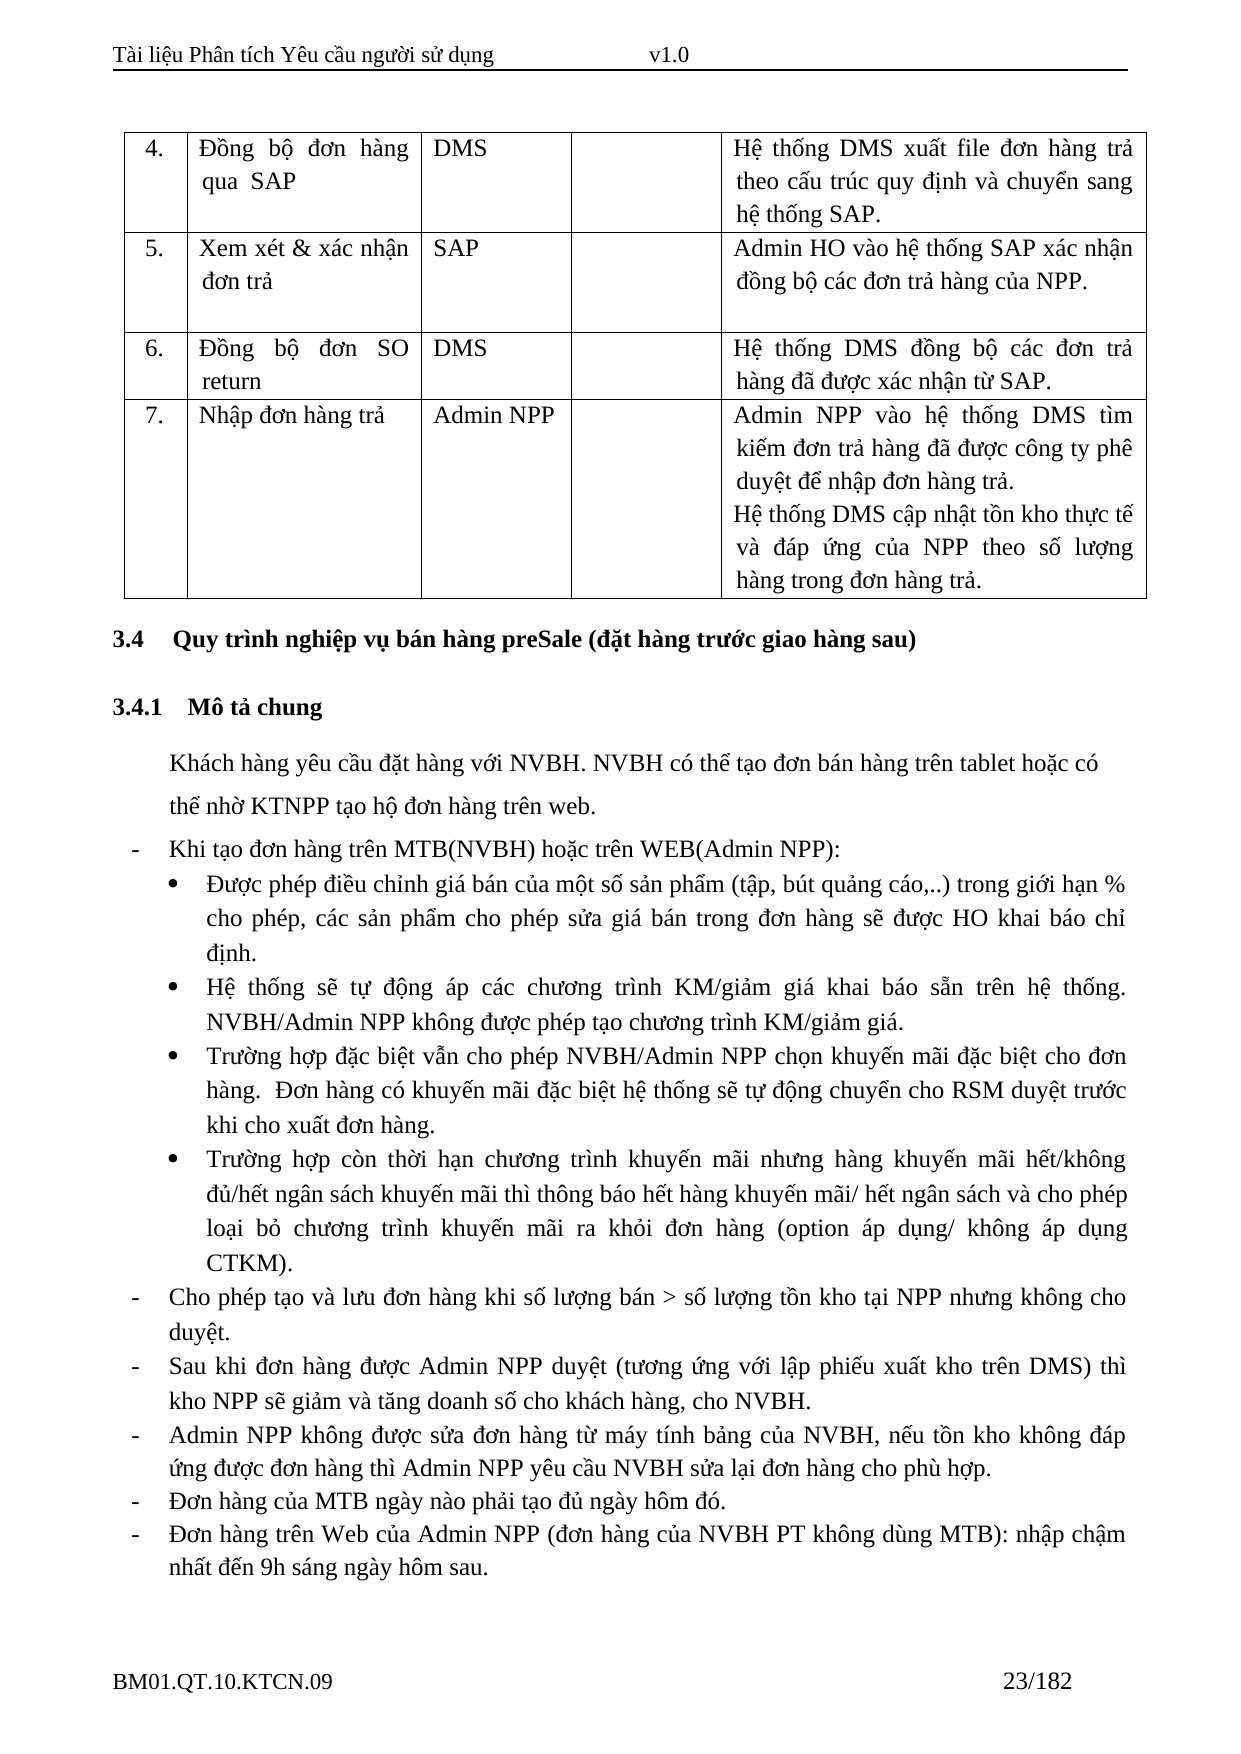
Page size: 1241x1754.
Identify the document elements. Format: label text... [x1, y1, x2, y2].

table_cell Đồng bộ đơn SO return [188, 333, 421, 399]
table_cell Nhập đơn hàng trả [188, 400, 421, 598]
list Trường hợp đặc biệt vẫn cho phép NVBH/Admin NPP chọn khuyến mãi đặc biệt cho đơn hàng. Đơn hàng có khuyến mãi đặc biệt hệ thống sẽ tự động chuyển cho RSM duyệt trước khi cho xuất đơn hàng. [169, 1041, 1128, 1139]
list Trường hợp còn thời hạn chương trình khuyến mãi nhưng hàng khuyến mãi hết/không đủ/hết ngân sách khuyến mãi thì thông báo hết hàng khuyến mãi/ hết ngân sách và cho phép loại bỏ chương trình khuyến mãi ra khỏi đơn hàng (option áp dụng/ không áp dụng CTKM). [169, 1144, 1128, 1277]
subtitle Quy trình nghiệp vụ bán hàng preSale (đặt hàng trước giao hàng sau) [112, 624, 1128, 653]
list Khi tạo đơn hàng trên MTB(NVBH) hoặc trên WEB(Admin NPP): [131, 834, 1128, 863]
table_header DMS [422, 133, 571, 232]
table_header Hệ thống DMS xuất file đơn hàng trả theo cấu trúc quy định và chuyển sang hệ thống SAP. [722, 133, 1146, 232]
text Khách hàng yêu cầu đặt hàng với NVBH. NVBH có thể tạo đơn bán hàng trên tablet hoặc có thể nhờ KTNPP tạo hộ đơn hàng trên web. [169, 748, 1128, 820]
list Cho phép tạo và lưu đơn hàng khi số lượng bán > số lượng tồn kho tại NPP nhưng không cho duyệt. [131, 1282, 1128, 1346]
table_header Đồng bộ đơn hàng qua SAP [188, 133, 421, 232]
list Đơn hàng của MTB ngày nào phải tạo đủ ngày hôm đó. [131, 1486, 1128, 1515]
table_cell Xem xét & xác nhận đơn trả [188, 233, 421, 332]
table_cell [125, 400, 187, 598]
table_cell Admin HO vào hệ thống SAP xác nhận đồng bộ các đơn trả hàng của NPP. [722, 233, 1146, 332]
table_cell Admin NPP [422, 400, 571, 598]
list Đơn hàng trên Web của Admin NPP (đơn hàng của NVBH PT không dùng MTB): nhập chậm nhất đến 9h sáng ngày hôm sau. [131, 1519, 1128, 1581]
table_cell [125, 333, 187, 399]
table_cell Hệ thống DMS đồng bộ các đơn trả hàng đã được xác nhận từ SAP. [722, 333, 1146, 399]
list Được phép điều chỉnh giá bán của một số sản phẩm (tập, bút quảng cáo,..) trong giới hạn % cho phép, các sản phẩm cho phép sửa giá bán trong đơn hàng sẽ được HO khai báo chỉ định. [169, 869, 1128, 966]
table_cell [572, 333, 721, 399]
table_cell [572, 233, 721, 332]
list Admin NPP không được sửa đơn hàng từ máy tính bảng của NVBH, nếu tồn kho không đáp ứng được đơn hàng thì Admin NPP yêu cầu NVBH sửa lại đơn hàng cho phù hợp. [131, 1420, 1128, 1482]
table_cell [125, 233, 187, 332]
table_cell Admin NPP vào hệ thống DMS tìm kiếm đơn trả hàng đã được công ty phê duyệt để nhập đơn hàng trả. Hệ thống DMS cập nhật tồn kho thực tế và đáp ứng của NPP theo số lượng hàng trong đơn hàng trả. [722, 400, 1146, 598]
table_cell DMS [422, 333, 571, 399]
subtitle Mô tả chung [112, 692, 1128, 721]
table_header [125, 133, 187, 232]
list Hệ thống sẽ tự động áp các chương trình KM/giảm giá khai báo sẵn trên hệ thống. NVBH/Admin NPP không được phép tạo chương trình KM/giảm giá. [169, 972, 1128, 1035]
table_header [572, 133, 721, 232]
list Sau khi đơn hàng được Admin NPP duyệt (tương ứng với lập phiếu xuất kho trên DMS) thì kho NPP sẽ giảm và tăng doanh số cho khách hàng, cho NVBH. [131, 1351, 1128, 1414]
table_cell [572, 400, 721, 598]
table_cell SAP [422, 233, 571, 332]
